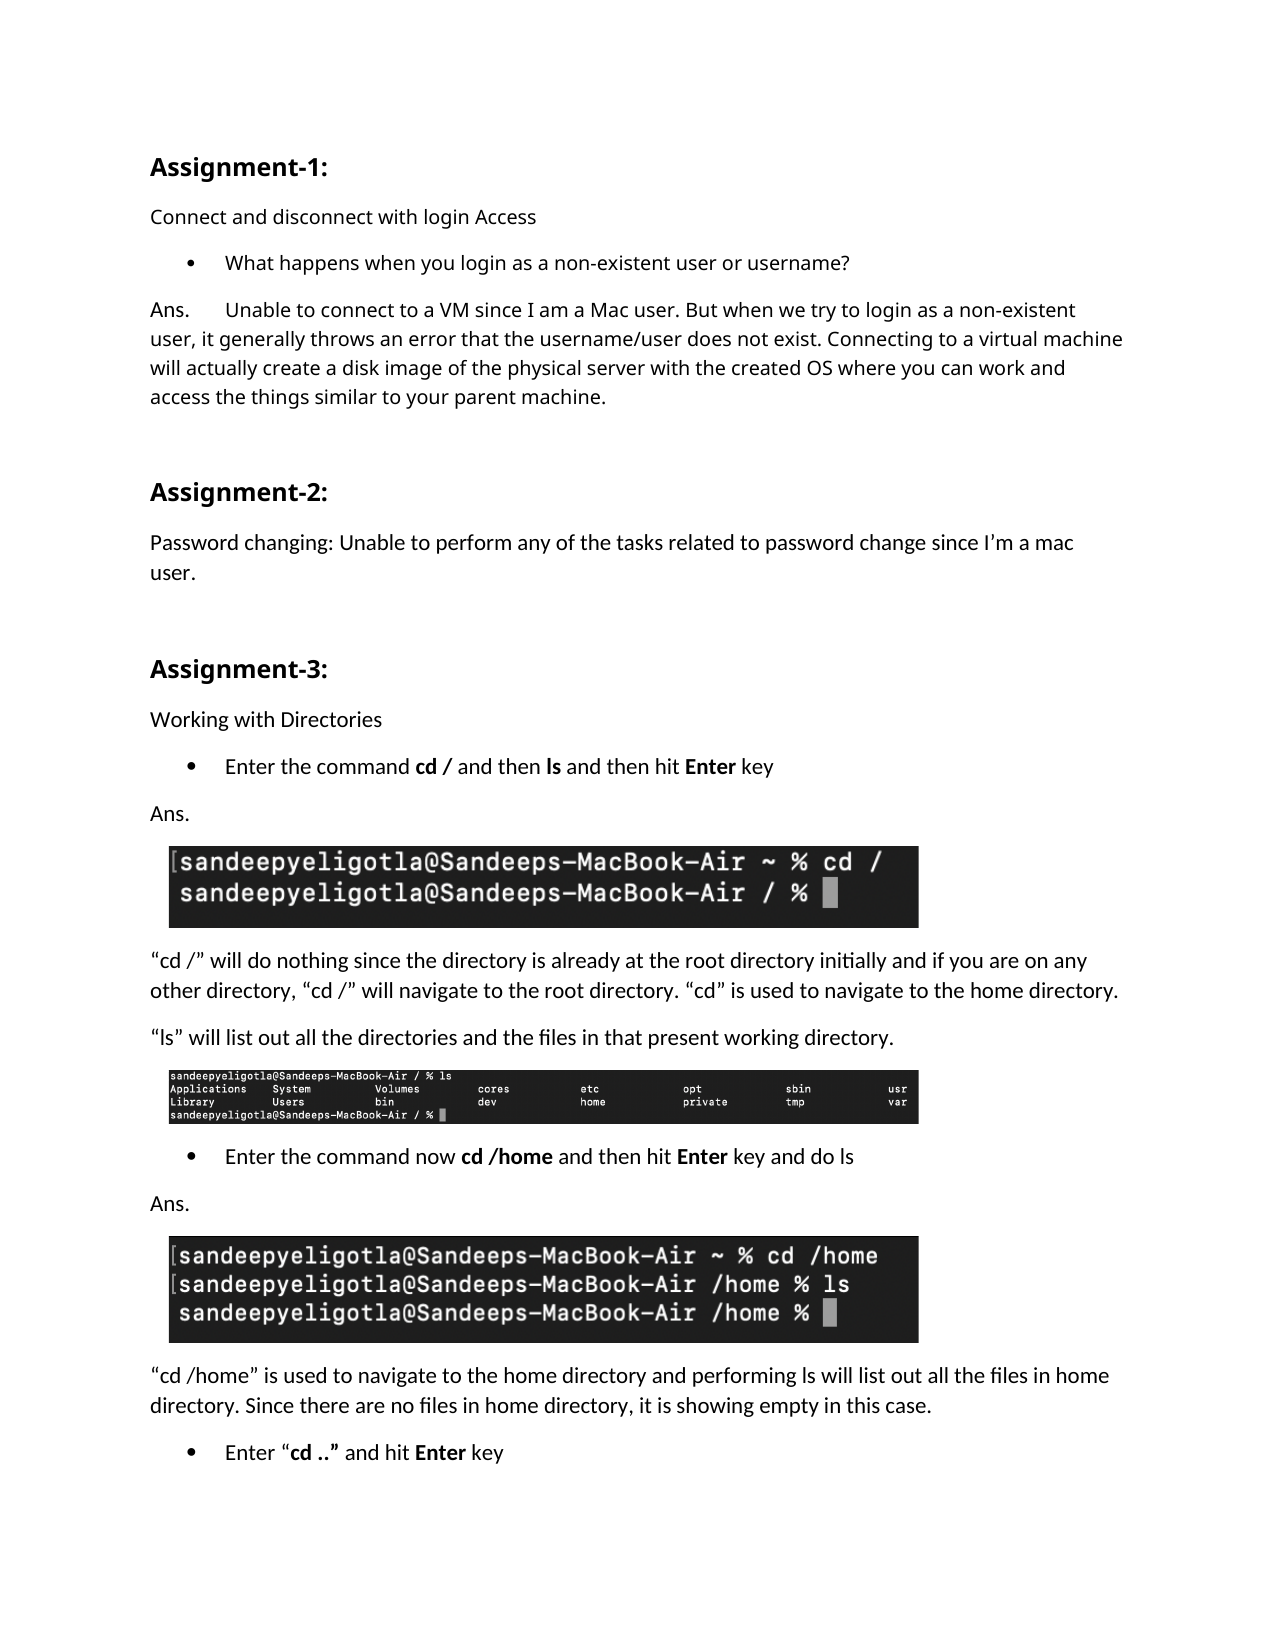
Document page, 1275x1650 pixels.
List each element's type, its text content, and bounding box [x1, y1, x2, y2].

text Password changing: Unable to perform any of the tasks related to password change since I’m a mac user. [150, 528, 1125, 586]
text “cd /home” is used to navigate to the home directory and performing ls will list out all the files in home directory. Since there are no files in home directory, it is showing empty in this case. [150, 1361, 1125, 1419]
list What happens when you login as a non-existent user or username? [187, 249, 1125, 276]
text “cd /” will do nothing since the directory is already at the root directory initially and if you are on any other directory, “cd /” will navigate to the root directory. “cd” is used to navigate to the home directory. [150, 946, 1125, 1004]
text Connect and disconnect with login Access [150, 203, 1125, 230]
text Working with Directories [150, 706, 1125, 733]
text Ans. [150, 799, 1125, 827]
list Enter the command cd / and then ls and then hit Enter key [187, 752, 1125, 780]
text Ans. [150, 1189, 1125, 1217]
text Assignment-3: [150, 652, 1125, 686]
list Enter the command now cd /home and then hit Enter key and do ls [187, 1142, 1125, 1170]
list Enter “cd ..” and hit Enter key [187, 1438, 1125, 1466]
text Ans. Unable to connect to a VM since I am a Mac user. But when we try to login as a non-existent user, it generally throws an error that the username/user does not exist. Connecting to a virtual machine will actually create a disk image of the physical server with the created OS where you can work and access the things similar to your parent machine. [150, 295, 1125, 410]
text Assignment-1: [150, 150, 1125, 184]
text “ls” will list out all the directories and the files in that present working directory. [150, 1023, 1125, 1051]
text Assignment-2: [150, 475, 1125, 509]
